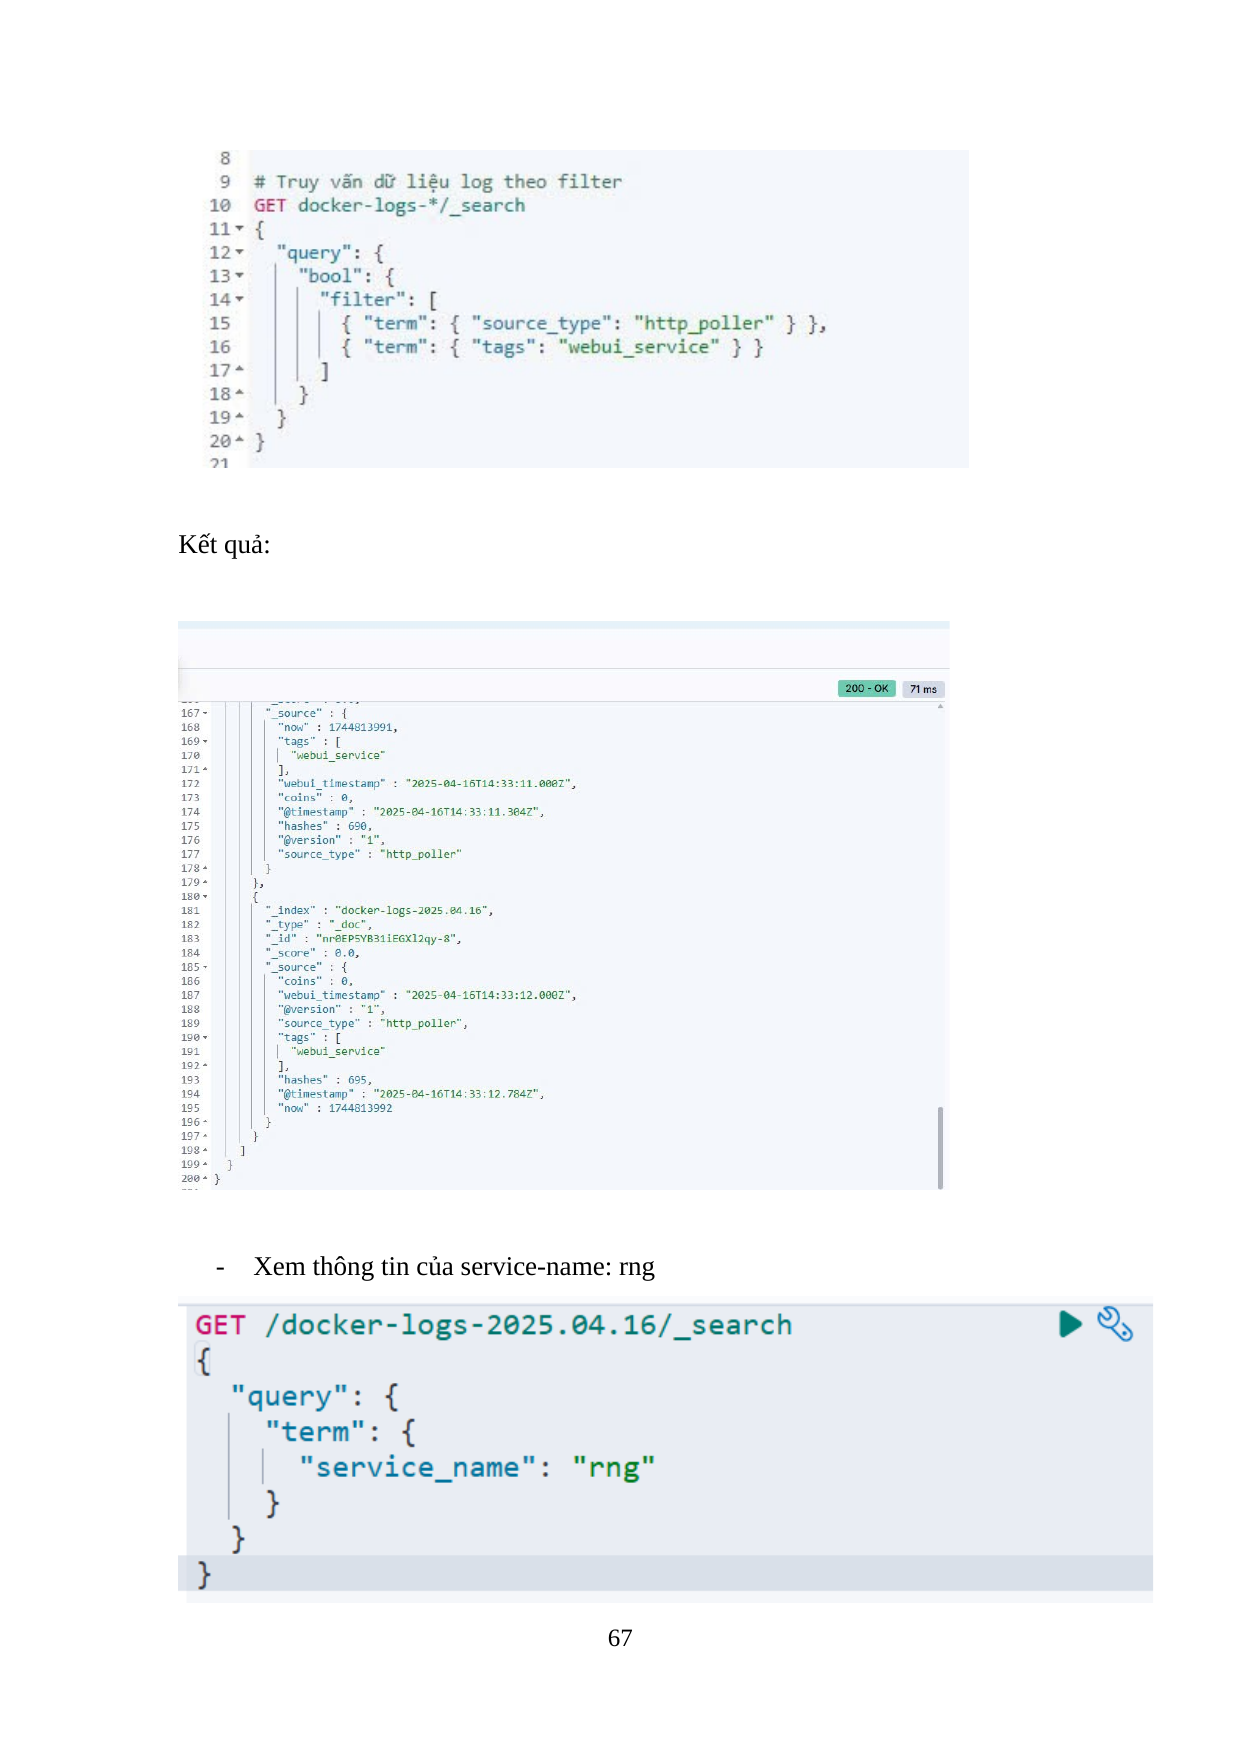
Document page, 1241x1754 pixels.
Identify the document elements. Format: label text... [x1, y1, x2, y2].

picture [178, 621, 950, 1190]
picture [178, 1296, 1154, 1603]
list Kết quả: [178, 528, 1146, 559]
list Xem thông tin của service-name: rng [216, 1250, 1146, 1281]
picture [178, 150, 969, 468]
